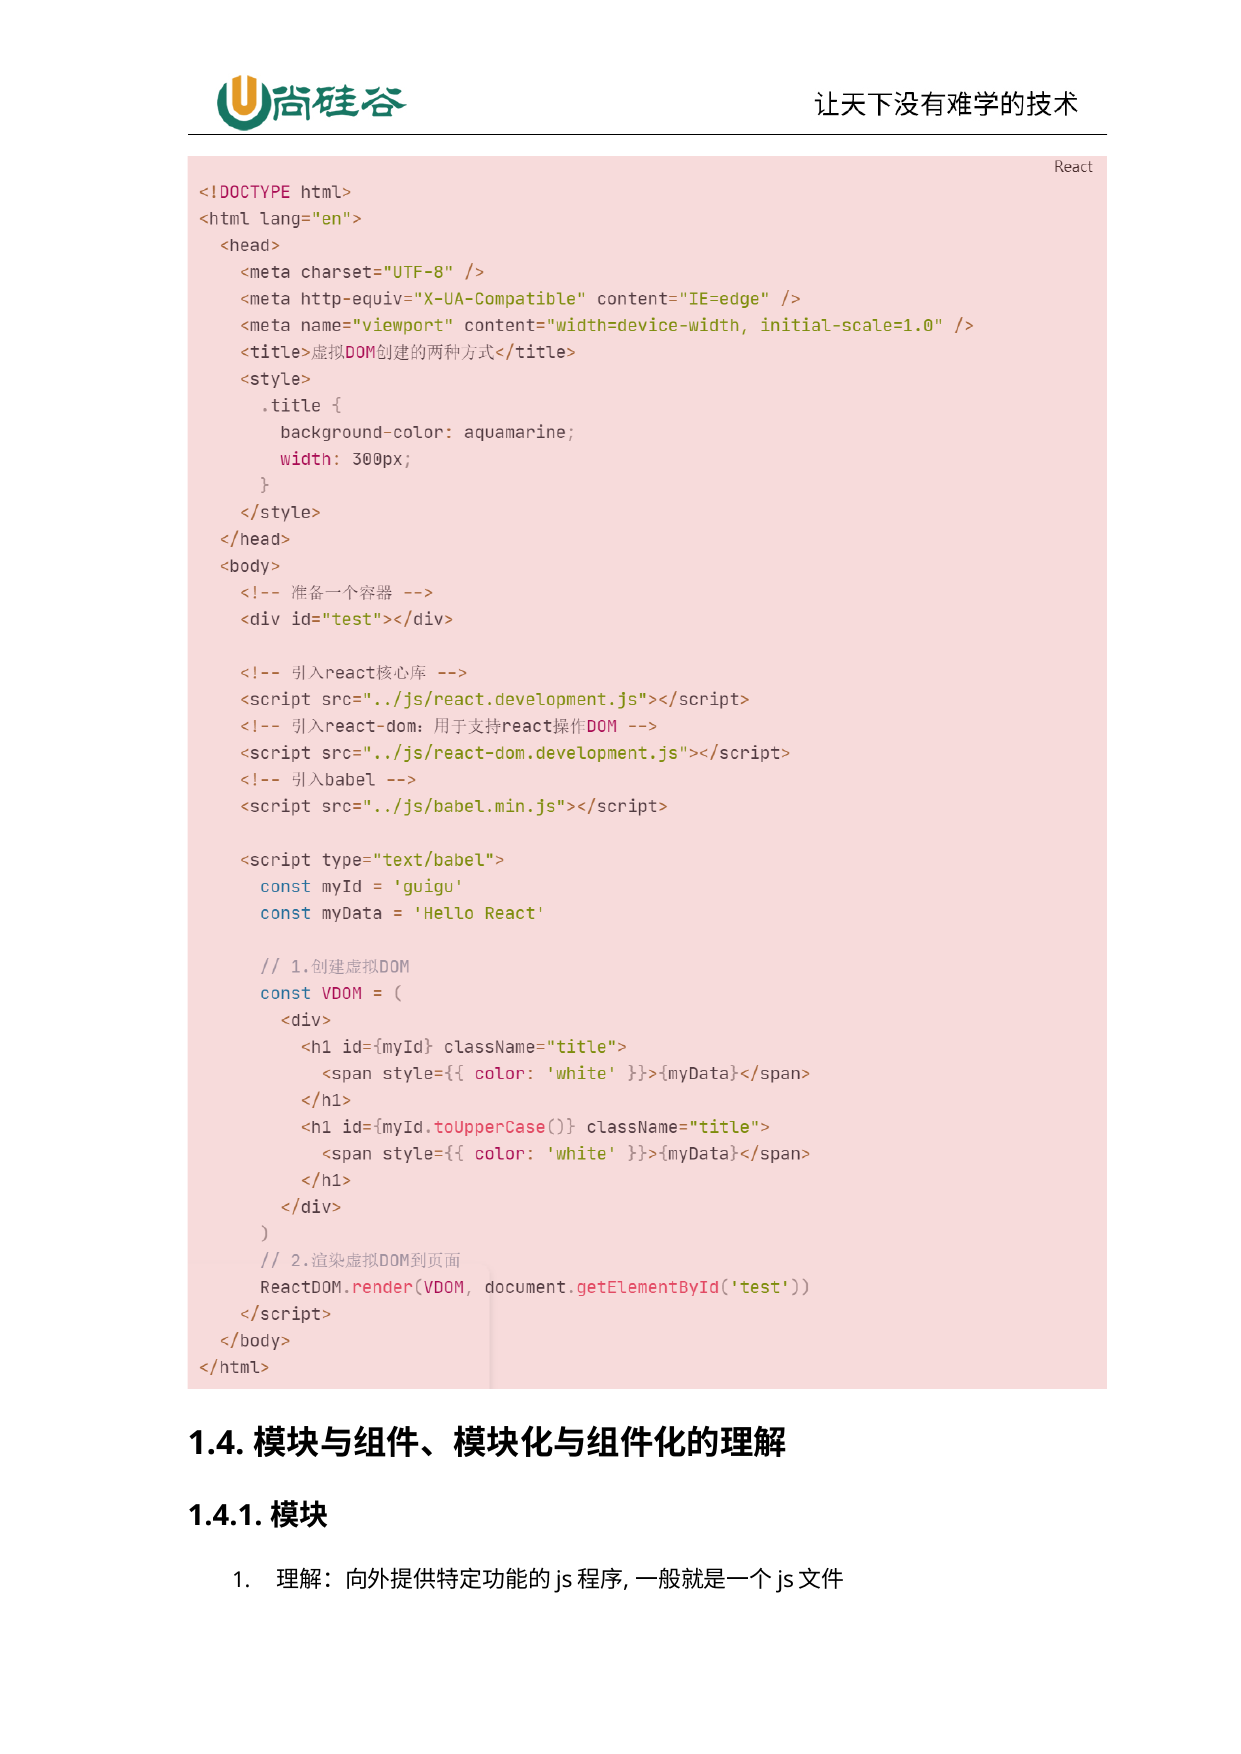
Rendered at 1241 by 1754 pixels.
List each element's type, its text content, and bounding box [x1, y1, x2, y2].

subtitle 模块与组件、模块化与组件化的理解 [187, 1416, 1107, 1464]
subtitle 模块 [187, 1491, 1107, 1534]
list 理解：向外提供特定功能的js程序, 一般就是一个js文件 [232, 1561, 1107, 1594]
picture [187, 156, 1107, 1389]
picture [215, 73, 1080, 132]
